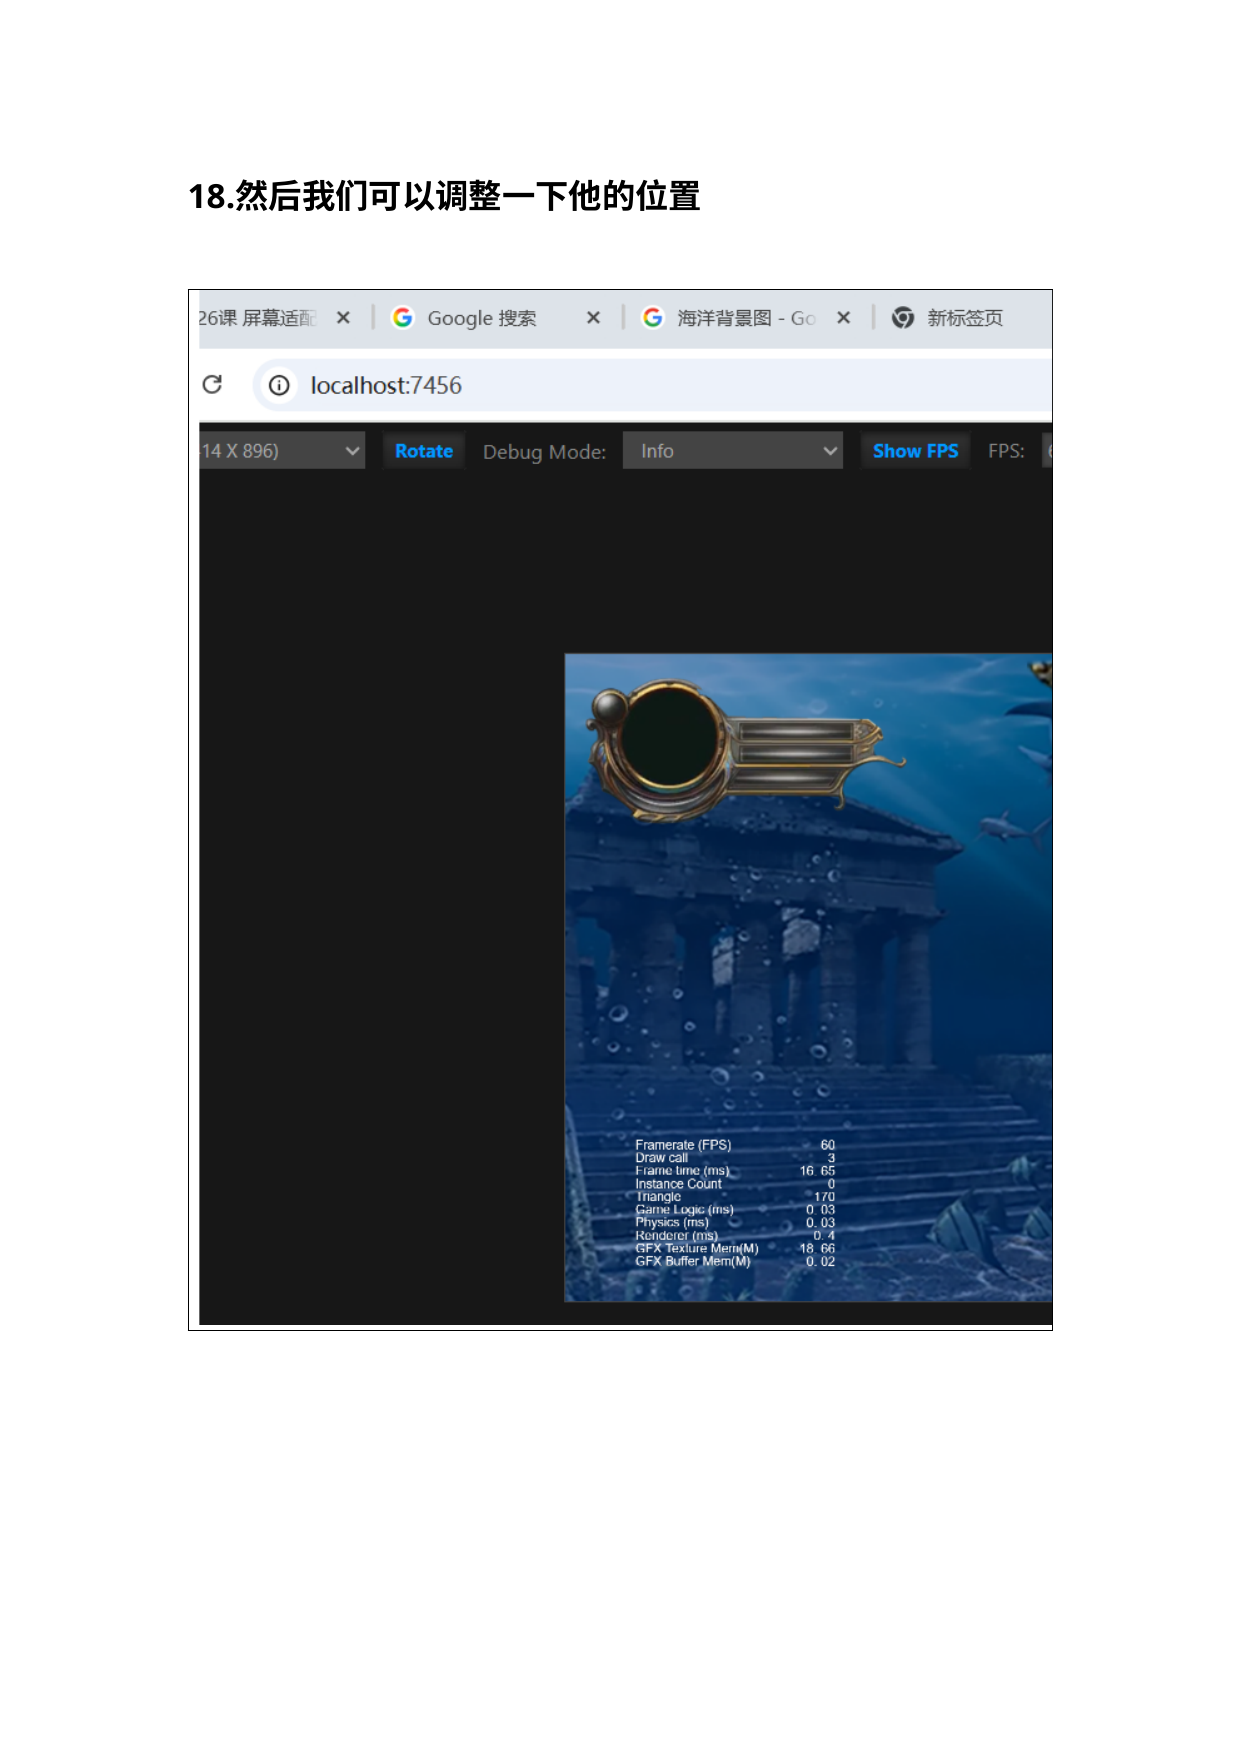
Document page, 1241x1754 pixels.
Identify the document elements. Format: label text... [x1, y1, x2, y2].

subtitle 18.然后我们可以调整一下他的位置 [187, 162, 1053, 227]
picture [1025, 684, 1044, 691]
table_header [189, 290, 1052, 1330]
picture [199, 290, 1053, 1325]
